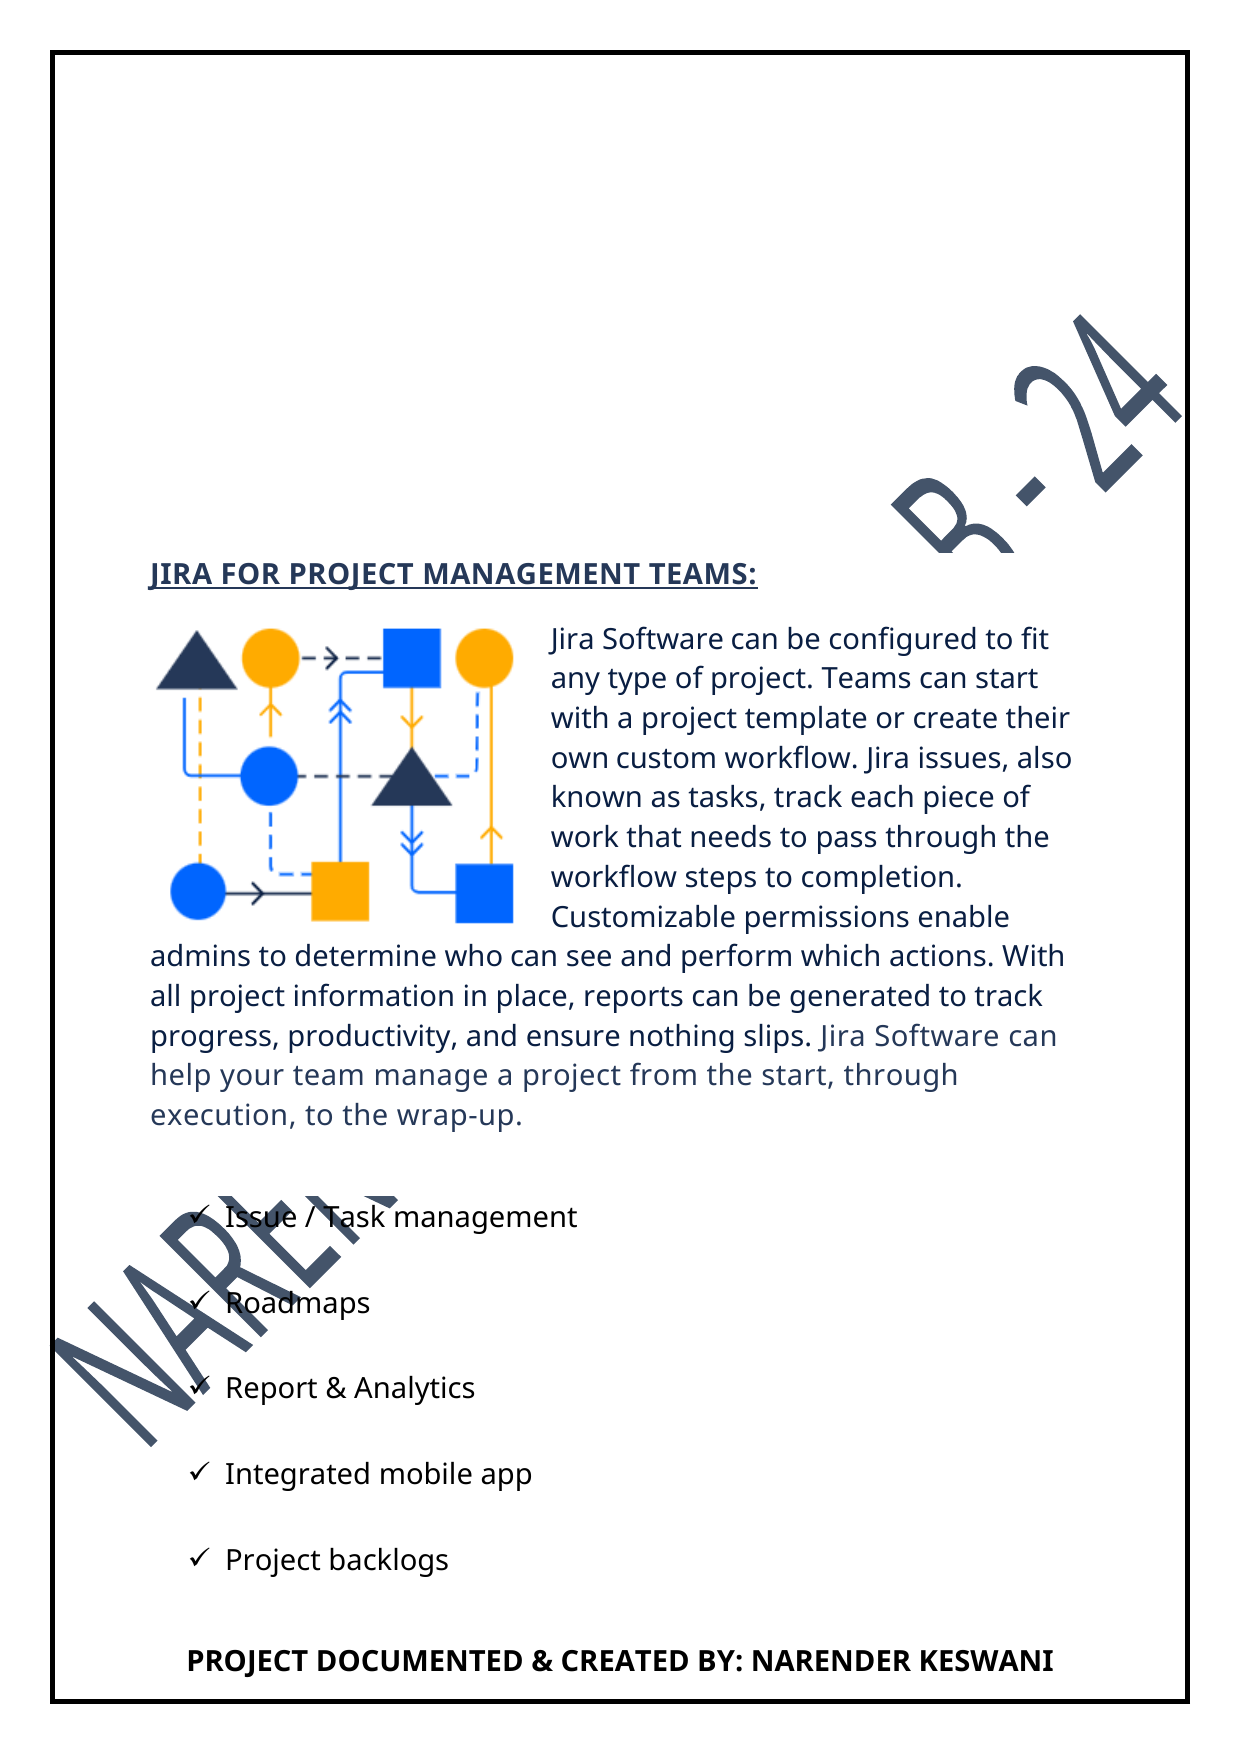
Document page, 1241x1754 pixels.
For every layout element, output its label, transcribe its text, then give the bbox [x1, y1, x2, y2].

subtitle JIRA FOR PROJECT MANAGEMENT TEAMS: [150, 553, 1090, 593]
list Report & Analytics [187, 1368, 1090, 1407]
subtitle Jira Software can be configured to fit any type of project. Teams can start with a project template or create their own custom workflow. Jira issues, also known as tasks, track each piece of work that needs to pass through the workflow steps to completion. Customizable permissions enable admins to determine who can see and perform which actions. With all project information in place, reports can be generated to track progress, productivity, and ensure nothing slips. Jira Software can help your team manage a project from the start, through execution, to the wrap-up. [150, 618, 1090, 1134]
list Project backlogs [187, 1539, 1090, 1579]
list Issue / Task management [187, 1196, 1090, 1236]
list Roadmaps [187, 1282, 1090, 1322]
list Integrated mobile app [187, 1453, 1090, 1493]
picture [150, 612, 532, 932]
